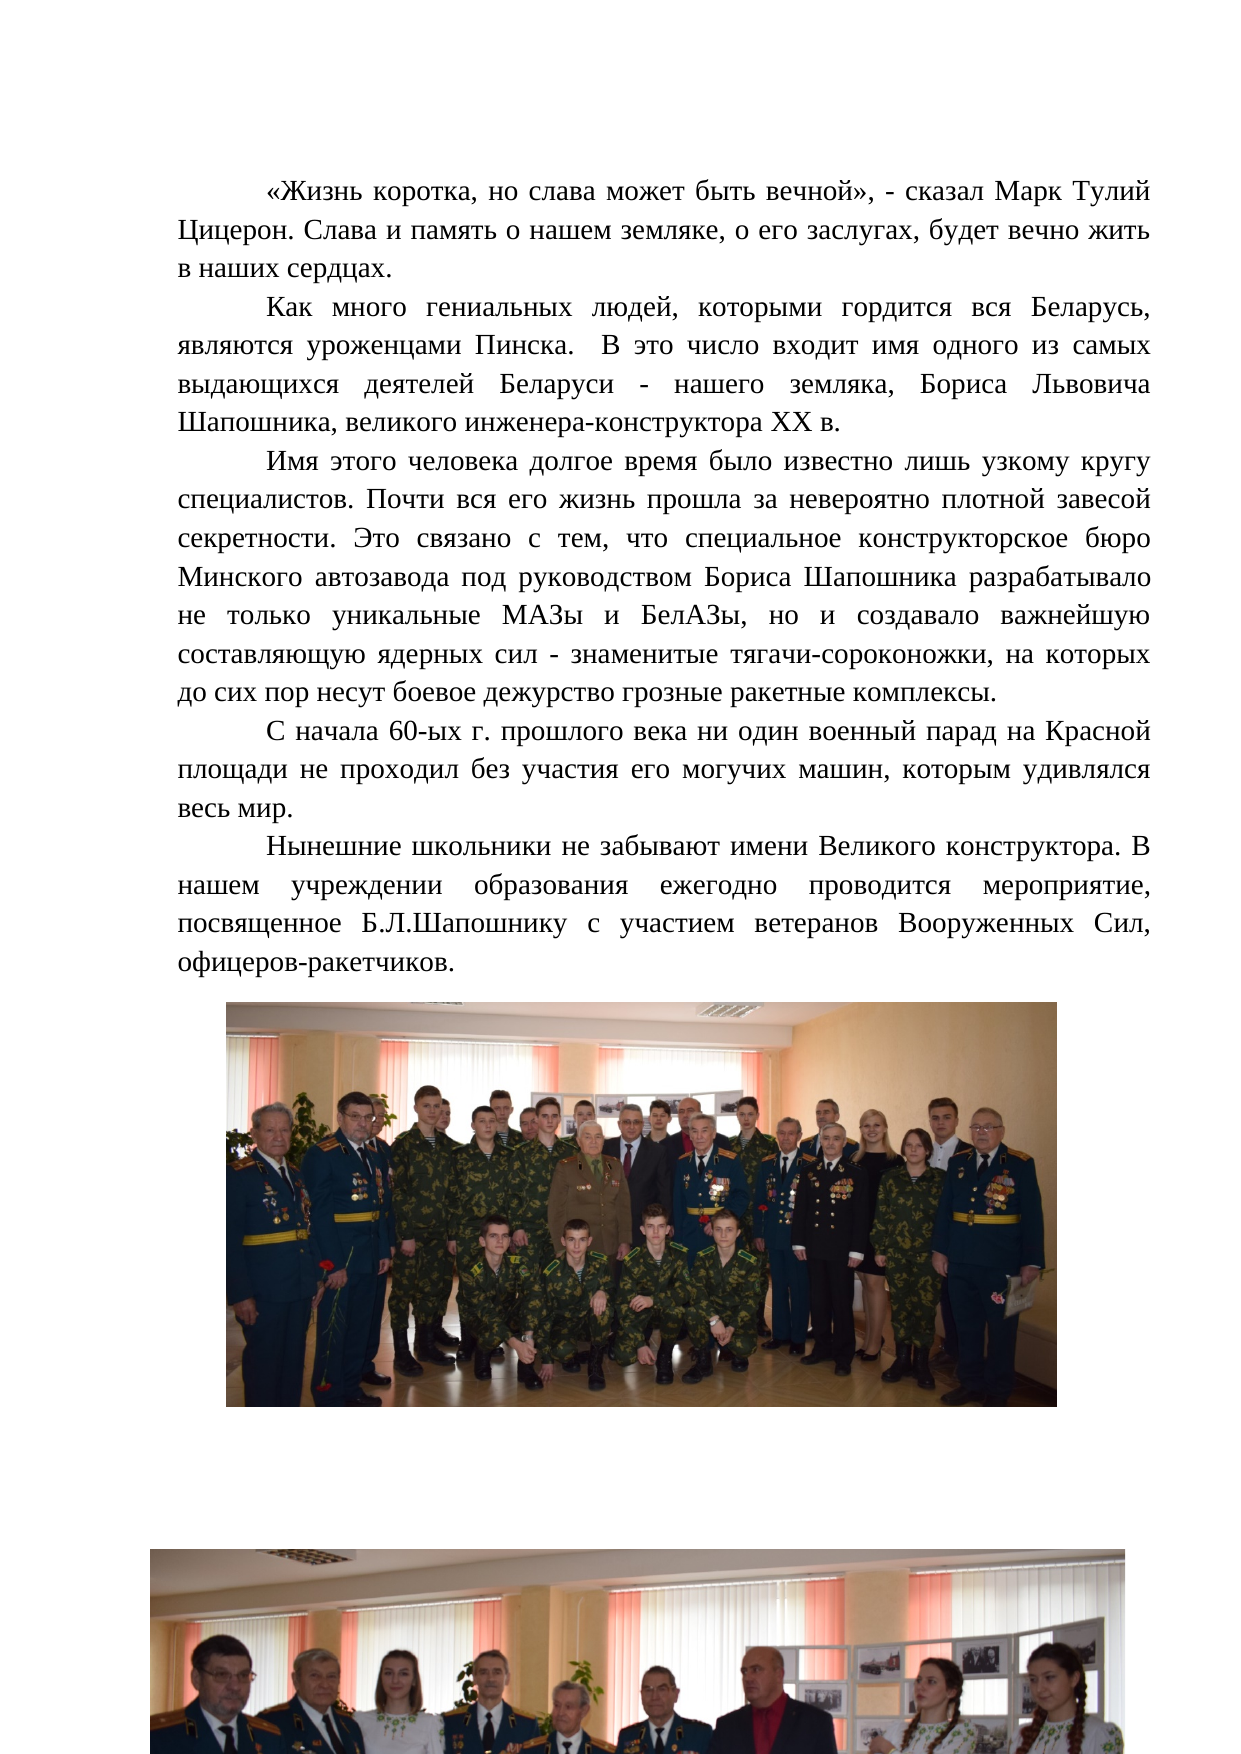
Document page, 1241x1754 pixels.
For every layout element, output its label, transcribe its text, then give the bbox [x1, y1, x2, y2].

picture [226, 1002, 1057, 1407]
text «Жизнь коротка, но слава может быть вечной», - сказал Марк Тулий Цицерон. Слава и память о нашем земляке, о его заслугах, будет вечно жить в наших сердцах. [177, 173, 1152, 284]
text Имя этого человека долгое время было известно лишь узкому кругу специалистов. Почти вся его жизнь прошла за невероятно плотной завесой секретности. Это связано с тем, что специальное конструкторское бюро Минского автозавода под руководством Бориса Шапошника разрабатывало не только уникальные МАЗы и БелАЗы, но и создавало важнейшую составляющую ядерных сил - знаменитые тягачи-сороконожки, на которых до сих пор несут боевое дежурство грозные ракетные комплексы. [177, 443, 1152, 708]
text С начала 60-ых г. прошлого века ни один военный парад на Красной площади не проходил без участия его могучих машин, которым удивлялся весь мир. [177, 713, 1152, 823]
text Нынешние школьники не забывают имени Великого конструктора. В нашем учреждении образования ежегодно проводится мероприятие, посвященное Б.Л.Шапошнику с участием ветеранов Вооруженных Сил, офицеров-ракетчиков. [177, 828, 1152, 978]
text Как много гениальных людей, которыми гордится вся Беларусь, являются уроженцами Пинска. В это число входит имя одного из самых выдающихся деятелей Беларуси - нашего земляка, Бориса Львовича Шапошника, великого инженера-конструктора XX в. [177, 289, 1152, 438]
picture [150, 1549, 1125, 1754]
